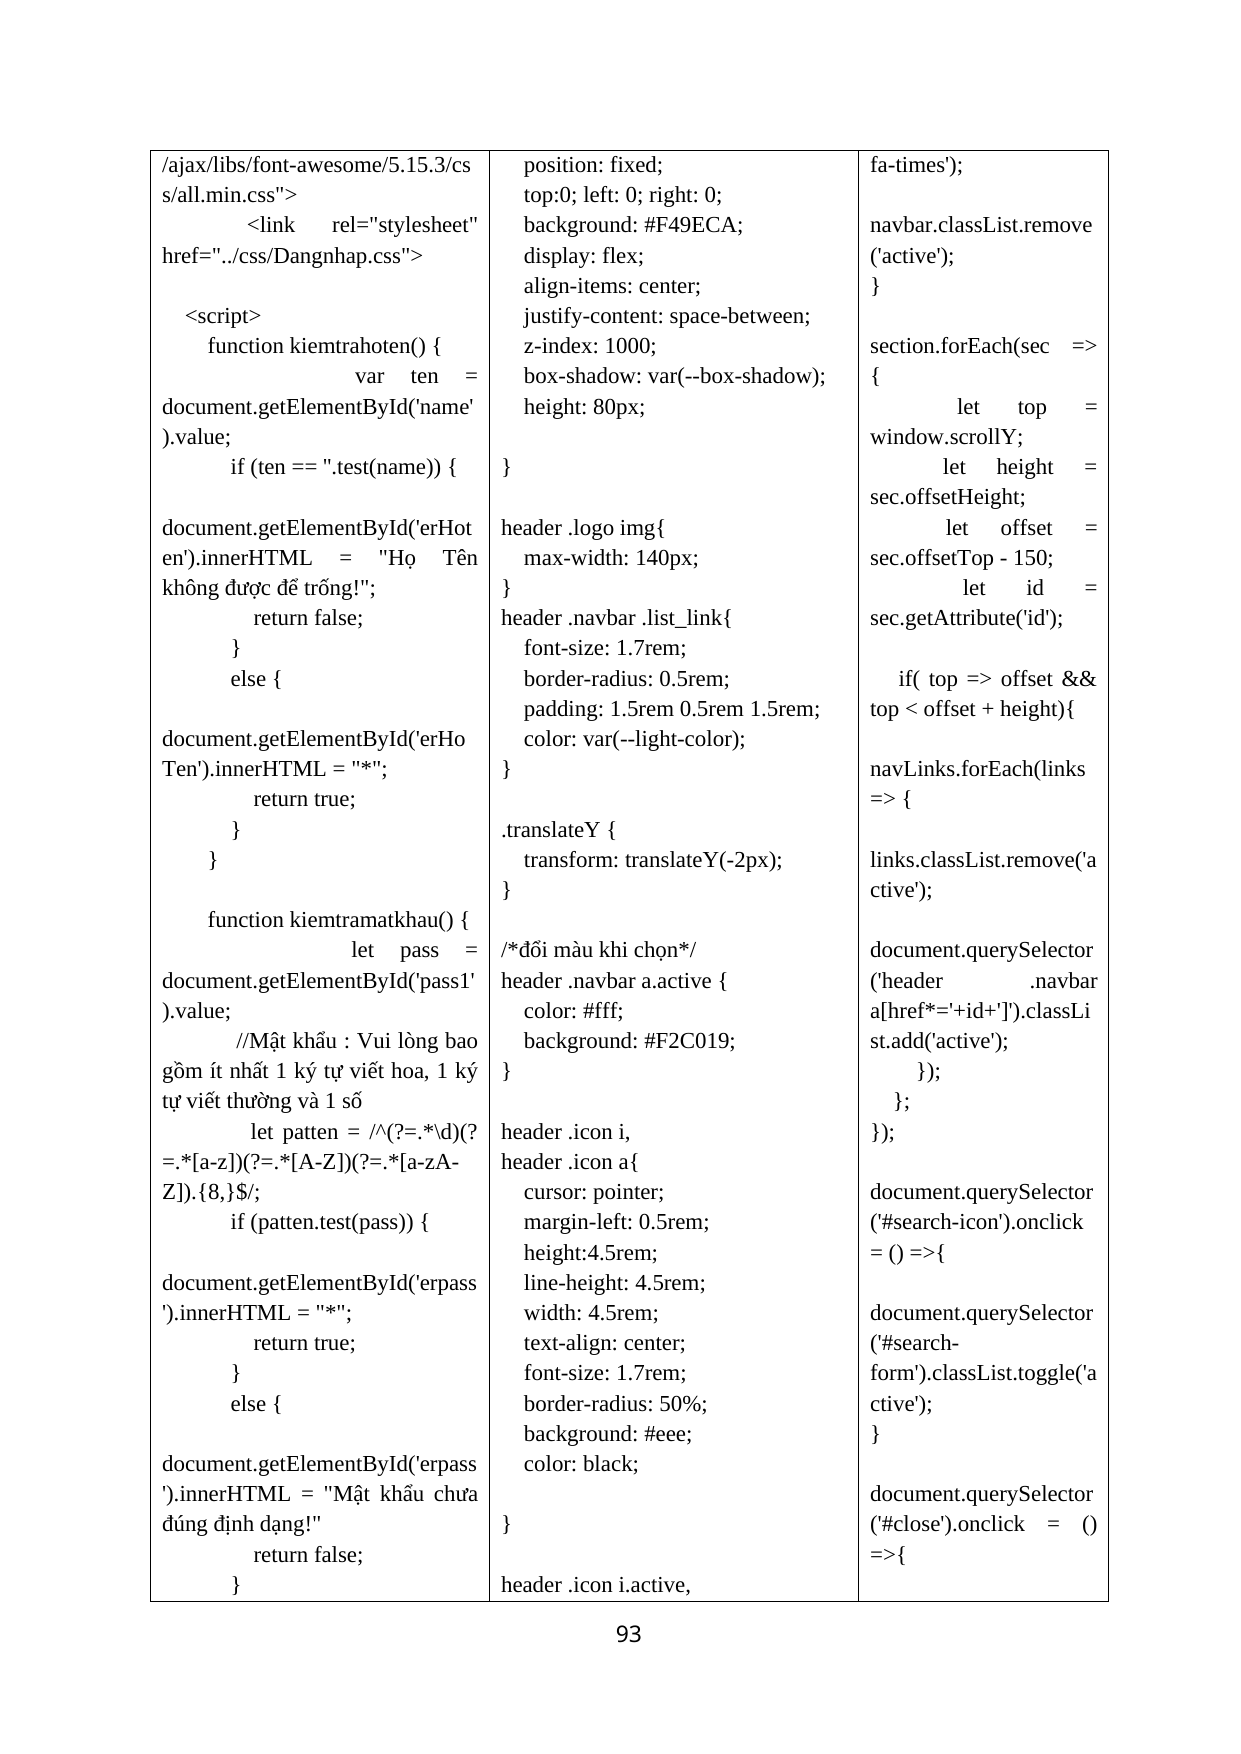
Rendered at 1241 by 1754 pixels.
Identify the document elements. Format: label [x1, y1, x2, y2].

table_cell [151, 151, 489, 1601]
table_cell [859, 151, 1108, 1601]
table_cell [490, 151, 858, 1601]
